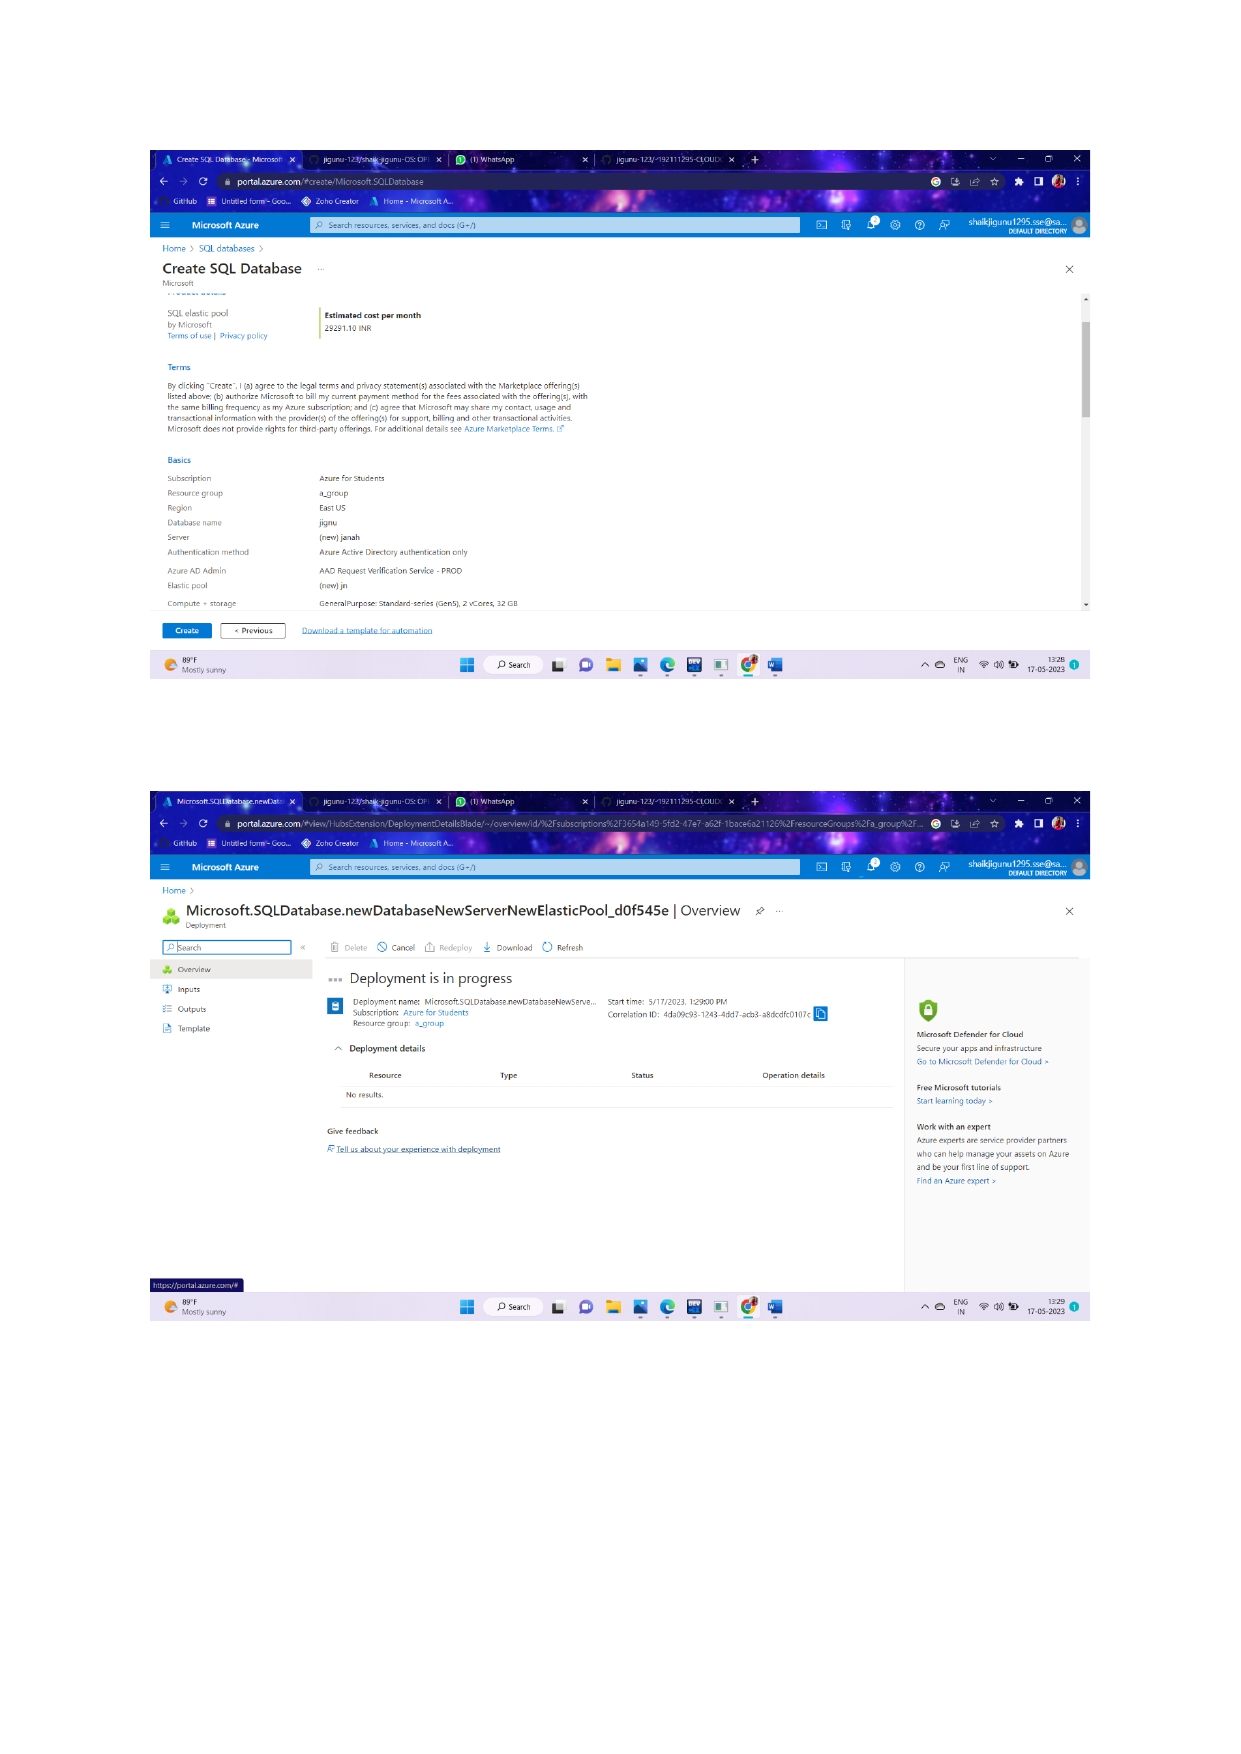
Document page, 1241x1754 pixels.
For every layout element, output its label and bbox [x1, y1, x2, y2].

picture [150, 791, 1091, 1321]
picture [150, 150, 1091, 679]
